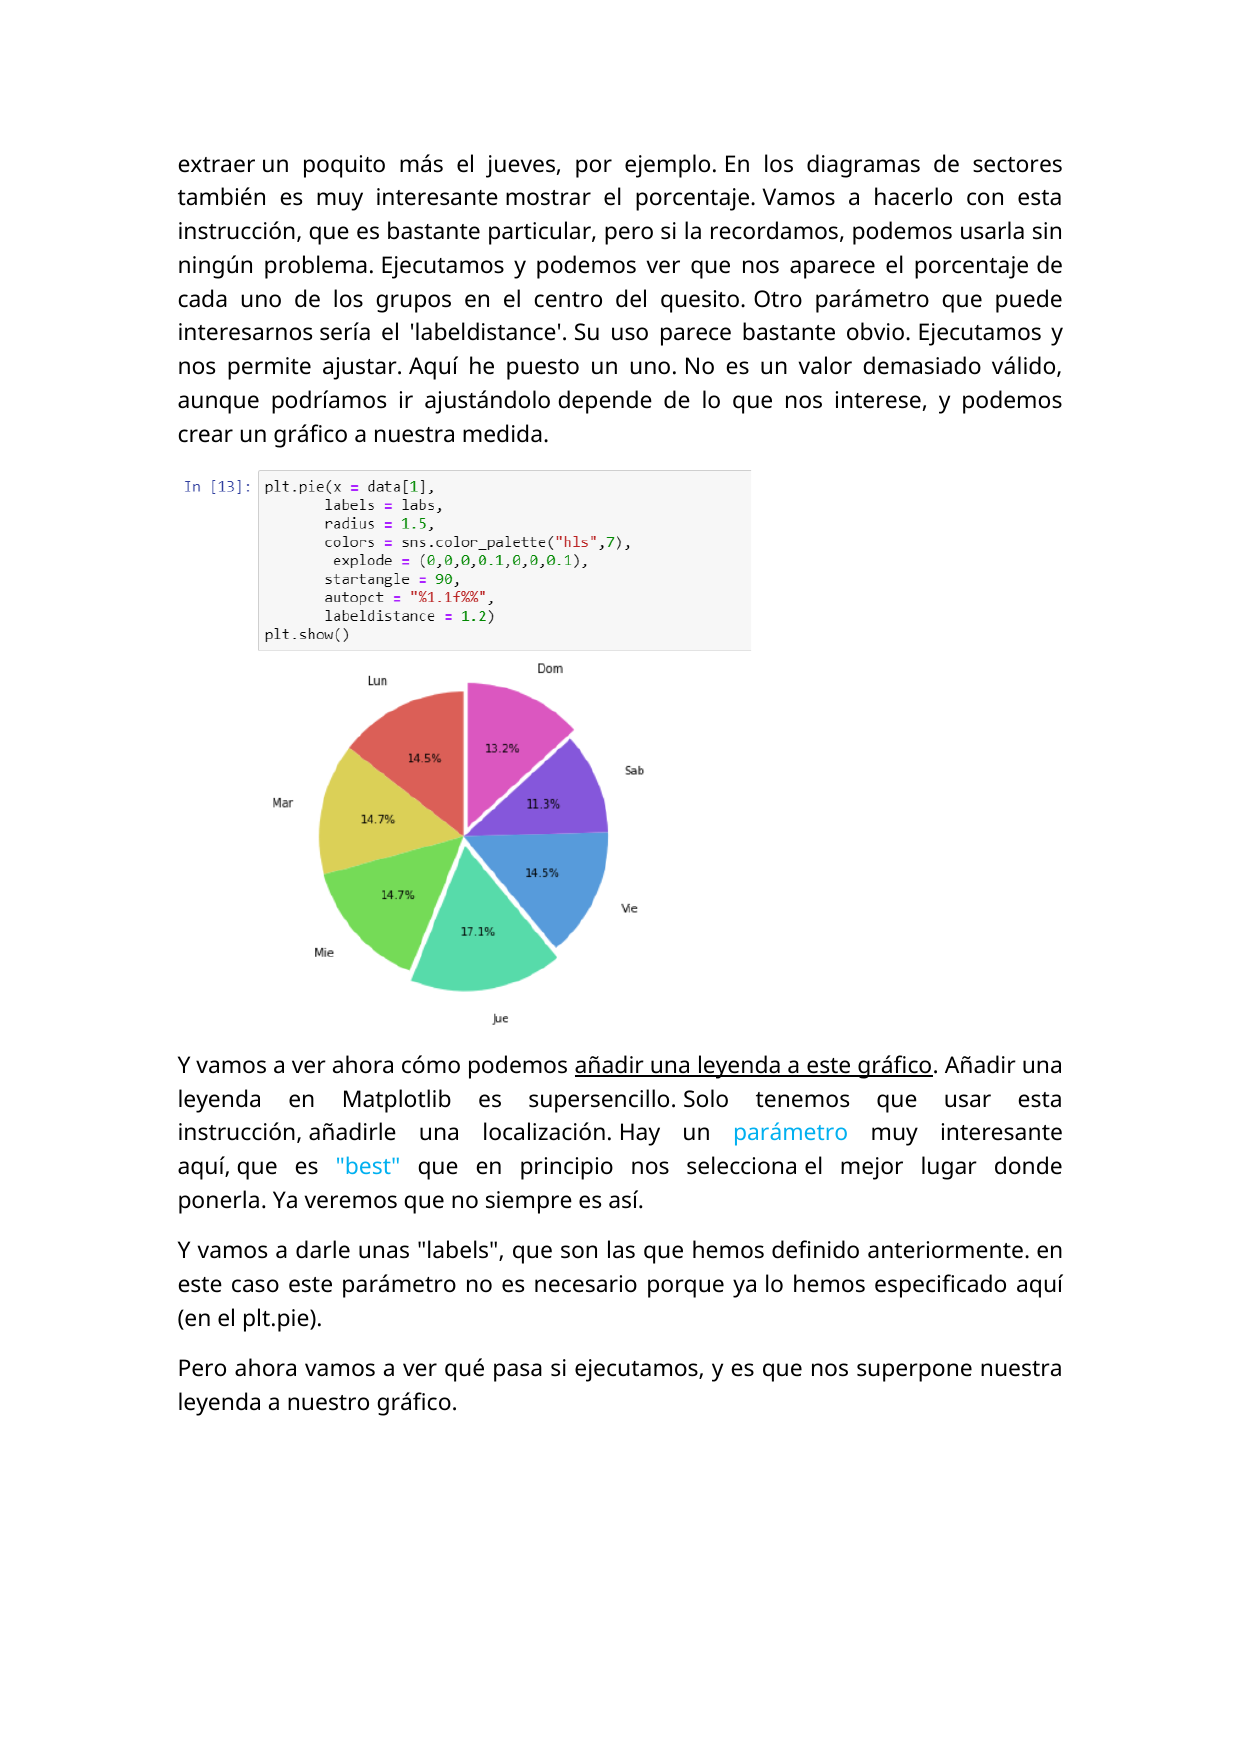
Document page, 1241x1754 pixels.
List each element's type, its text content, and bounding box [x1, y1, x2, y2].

text Pero ahora vamos a ver qué pasa si ejecutamos, y es que nos superpone nuestra leyenda a nuestro gráfico. [177, 1383, 1063, 1417]
text Y vamos a ver ahora cómo podemos añadir una leyenda a este gráfico. Añadir una leyenda en Matplotlib es supersencillo. Solo tenemos que usar esta instrucción, añadirle una localización. Hay un parámetro muy interesante aquí, que es "best" que en principio nos selecciona el mejor lugar donde ponerla. Ya veremos que no siempre es así. [177, 1114, 1063, 1150]
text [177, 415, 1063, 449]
picture [177, 468, 752, 1030]
text Y vamos a ver ahora cómo podemos añadir una leyenda a este gráfico. Añadir una leyenda en Matplotlib es supersencillo. Solo tenemos que usar esta instrucción, añadirle una localización. Hay un parámetro muy interesante aquí, que es "best" que en principio nos selecciona el mejor lugar donde ponerla. Ya veremos que no siempre es así. [177, 1181, 1063, 1215]
text Y vamos a darle unas "labels", que son las que hemos definido anteriormente. en este caso este parámetro no es necesario porque ya lo hemos especificado aquí (en el plt.pie). [177, 1299, 1063, 1333]
